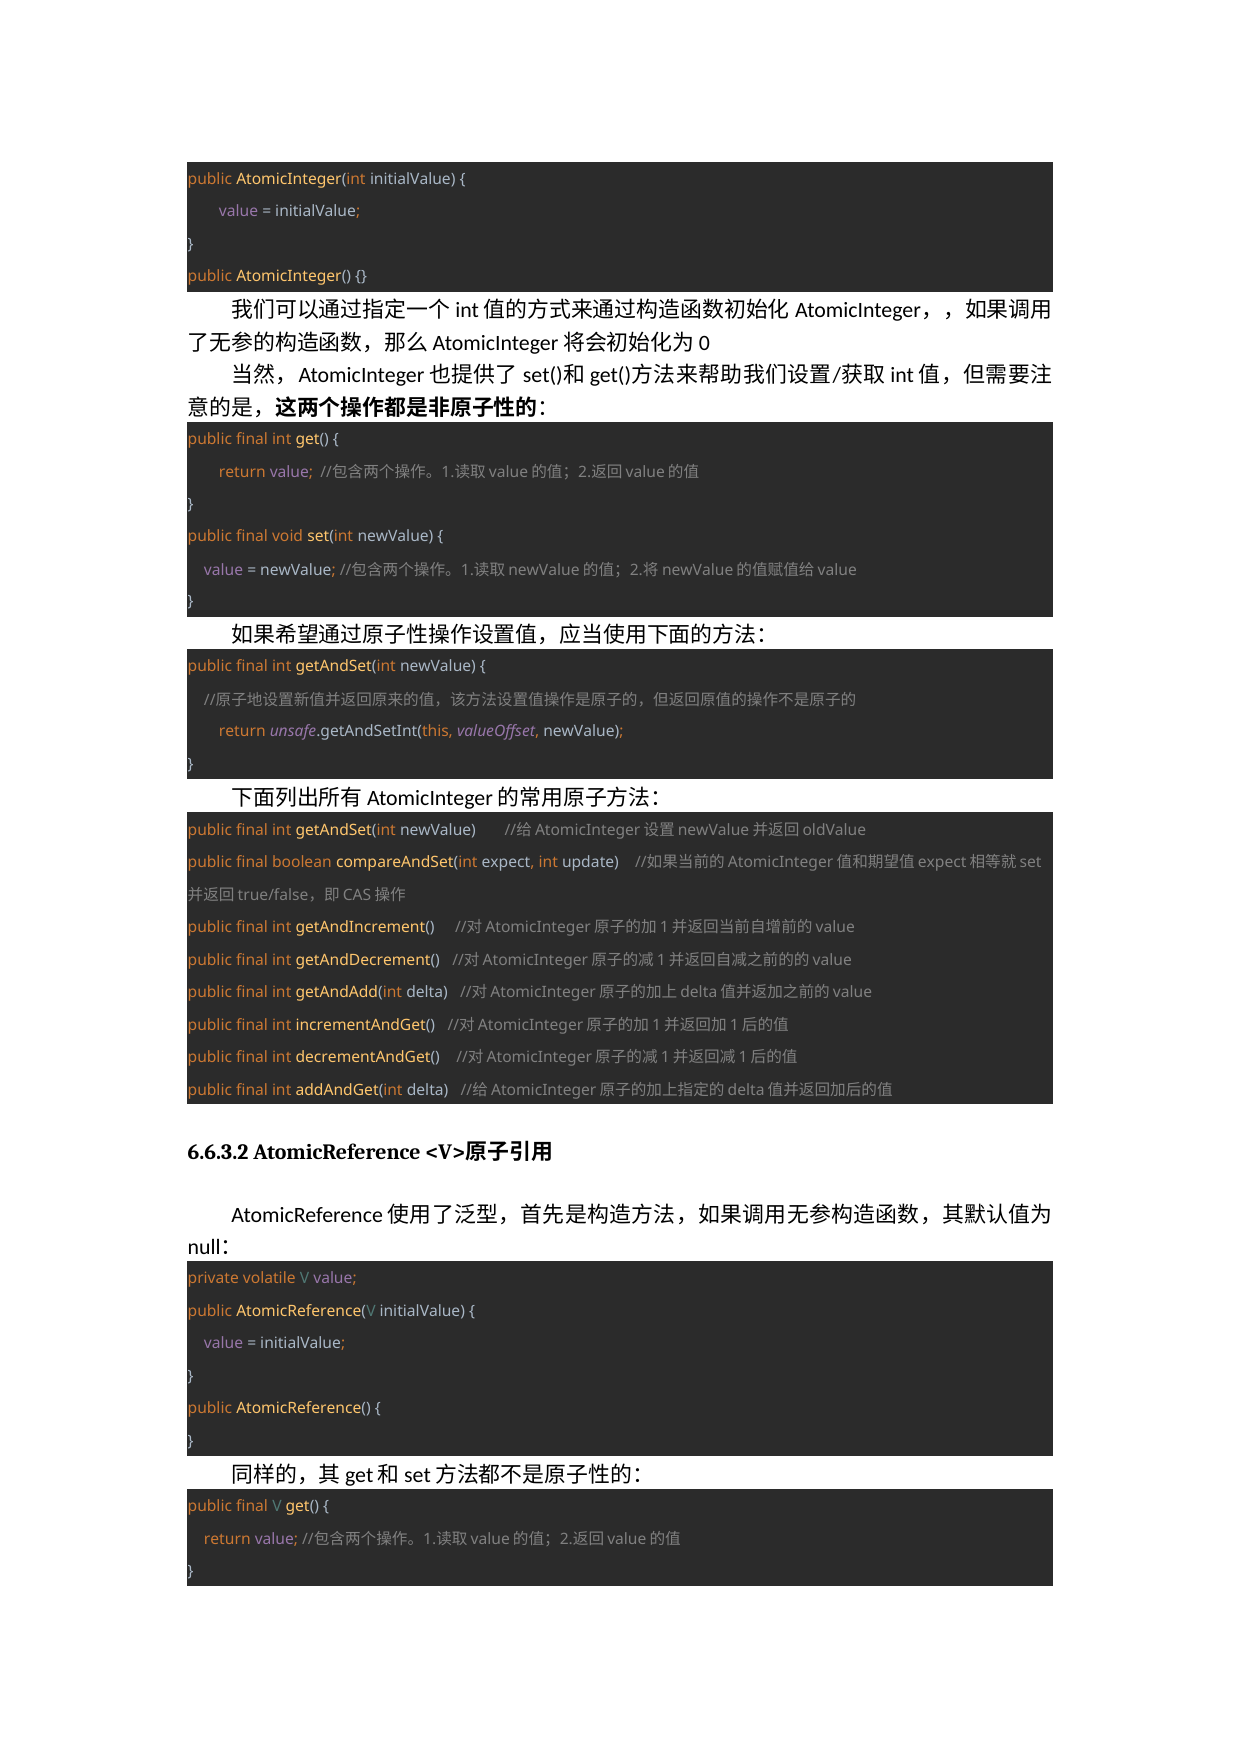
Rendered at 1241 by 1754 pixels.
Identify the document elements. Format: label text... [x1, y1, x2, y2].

text 同样的，其get和set方法都不是原子性的： [187, 1456, 1053, 1489]
text public final int getAndSet(int newValue) //给AtomicInteger设置newValue并返回oldValue [187, 812, 1053, 844]
text value = initialValue; } public AtomicInteger() {} [187, 194, 1053, 292]
text public AtomicInteger(int initialValue) { [187, 162, 1053, 194]
text 如果希望通过原子性操作设置值，应当使用下面的方法： [187, 617, 1053, 649]
text return value; //包含两个操作。1.读取value的值；2.返回value的值 } public final void set(int newValue) { value = newValue; //包含两个操作。1.读取newValue的值；2.将 newValue的值赋值给value } [187, 454, 1053, 617]
text public final int getAndSet(int newValue) { [187, 649, 1053, 682]
text public final V get() { [187, 1489, 1053, 1521]
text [187, 1521, 1053, 1586]
text 我们可以通过指定一个int值的方式来通过构造函数初始化AtomicInteger，，如果调用了无参的构造函数，那么AtomicInteger将会初始化为0 [187, 292, 1053, 357]
text //原子地设置新值并返回原来的值，该方法设置值操作是原子的，但返回原值的操作不是原子的 [187, 682, 1053, 714]
text public AtomicReference(V initialValue) { value = initialValue; } public AtomicReference() { } [187, 1294, 1053, 1456]
text 下面列出所有AtomicInteger的常用原子方法： [187, 779, 1053, 812]
text return unsafe.getAndSetInt(this, valueOffset, newValue); } [187, 714, 1053, 779]
text public final boolean compareAndSet(int expect, int update) //如果当前的AtomicInteger值和期望值expect相等就set并返回true/false，即CAS操作 public final int getAndIncrement() //对AtomicInteger原子的加1并返回当前自增前的value public final int getAndDecrement() //对AtomicInteger原子的减1并返回自减之前的的value public final int getAndAdd(int delta) //对AtomicInteger原子的加上delta值并返加之前的value public final int incrementAndGet() //对AtomicInteger原子的加1并返回加1后的值 public final int decrementAndGet() //对AtomicInteger原子的减1并返回减1后的值 public final int addAndGet(int delta) //给AtomicInteger原子的加上指定的delta值并返回加后的值 [187, 844, 1053, 1104]
text AtomicReference使用了泛型，首先是构造方法，如果调用无参构造函数，其默认值为null： [187, 1196, 1053, 1261]
text public final int get() { [187, 422, 1053, 454]
subtitle 6.6.3.2 AtomicReference <V>原子引用 [187, 1134, 1053, 1166]
text private volatile V value; [187, 1261, 1053, 1294]
text 当然，AtomicInteger也提供了set()和get()方法来帮助我们设置/获取int值，但需要注意的是，这两个操作都是非原子性的： [187, 357, 1053, 422]
